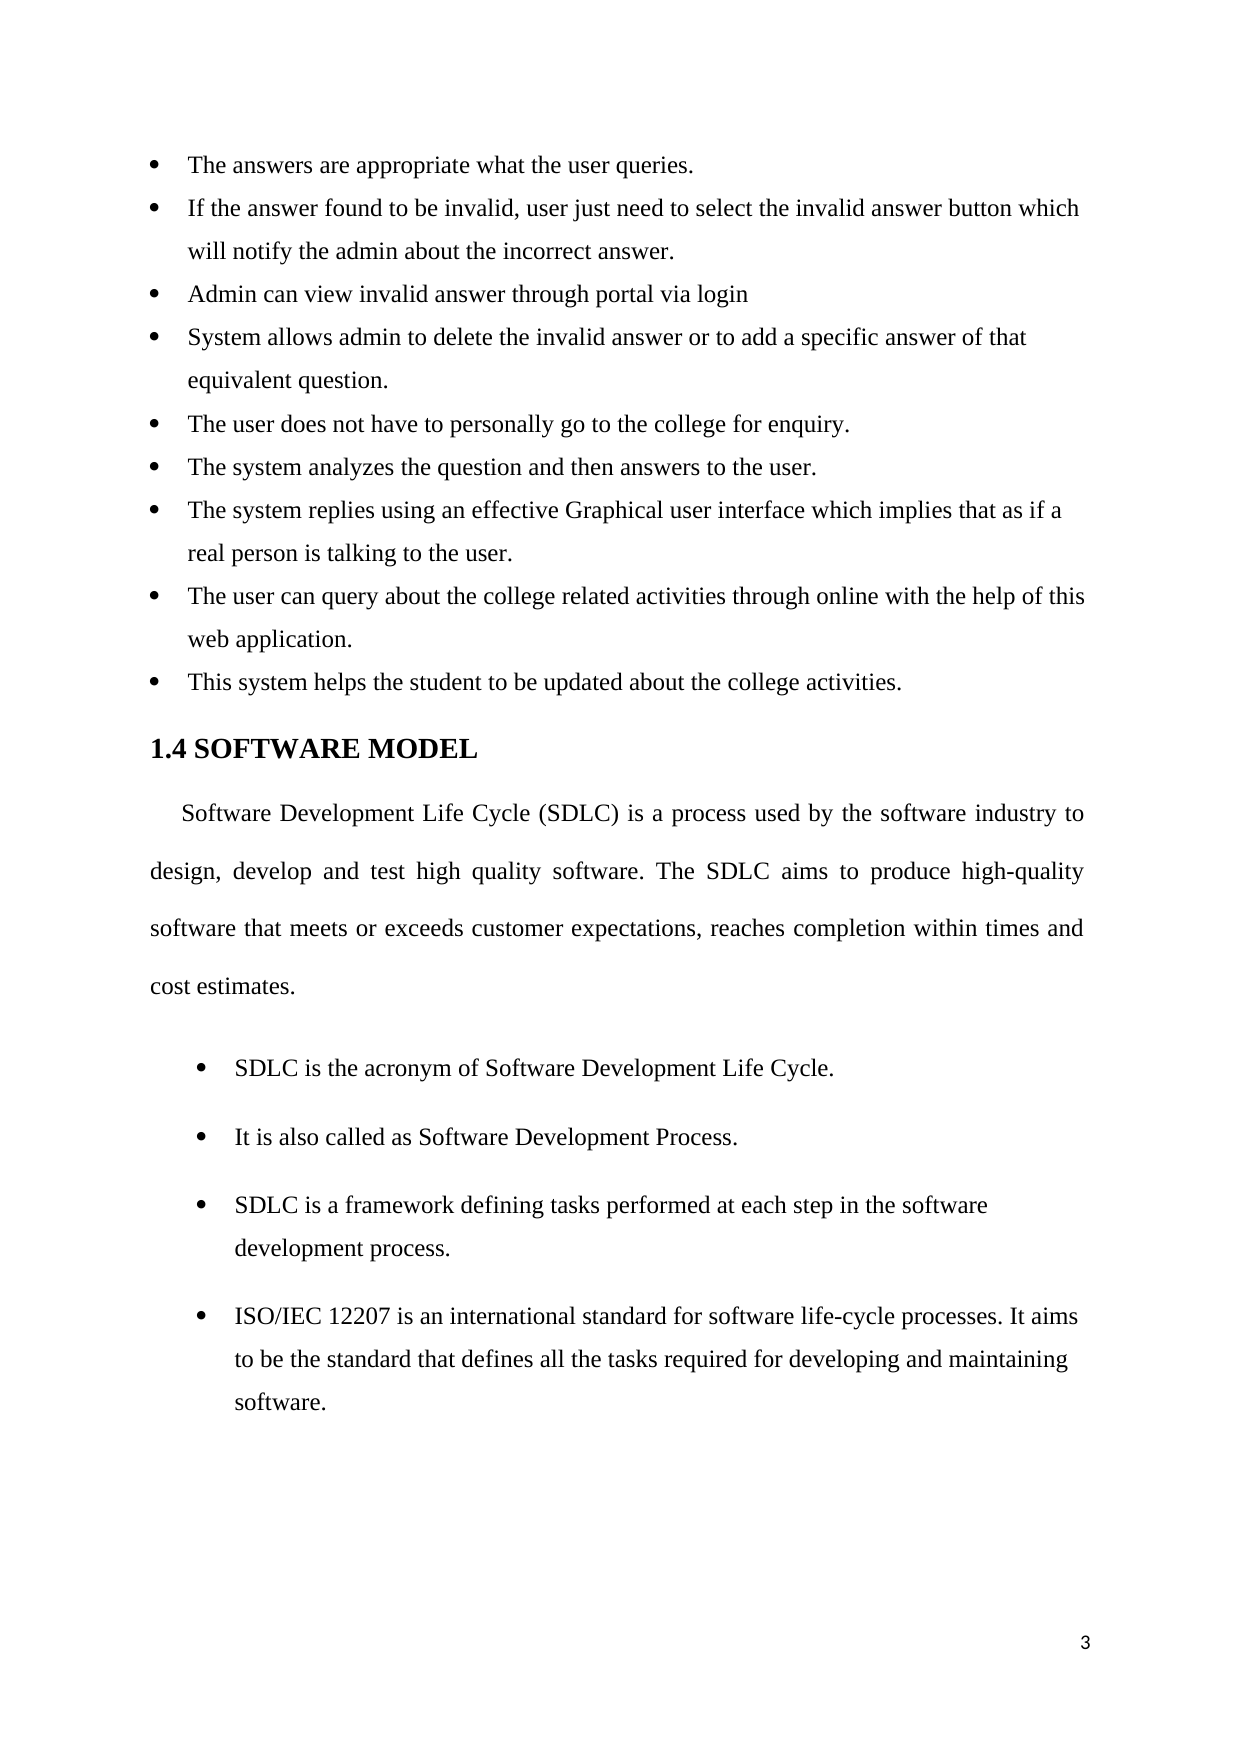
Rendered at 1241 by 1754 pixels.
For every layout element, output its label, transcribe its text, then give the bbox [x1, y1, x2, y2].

list The user can query about the college related activities through online with the help of this web application. [150, 581, 1090, 653]
list SDLC is a framework defining tasks performed at each step in the software development process. [197, 1190, 1085, 1262]
list This system helps the student to be updated about the college activities. [150, 667, 1090, 696]
list The user does not have to personally go to the college for enquiry. [150, 409, 1090, 437]
list If the answer found to be invalid, user just need to select the invalid answer button which will notify the admin about the incorrect answer. [150, 193, 1090, 265]
list The system replies using an effective Graphical user interface which implies that as if a real person is talking to the user. [150, 495, 1090, 567]
list Admin can view invalid answer through portal via login [150, 279, 1090, 308]
list System allows admin to delete the invalid answer or to add a specific answer of that equivalent question. [150, 322, 1090, 394]
list SDLC is the acronym of Software Development Life Cycle. [197, 1053, 1085, 1082]
list The system analyzes the question and then answers to the user. [150, 452, 1090, 481]
list It is also called as Software Development Process. [197, 1122, 1085, 1150]
text Software Development Life Cycle (SDLC) is a process used by the software industry to design, develop and test high quality software. The SDLC aims to produce high-quality software that meets or exceeds customer expectations, reaches completion within times and cost estimates. [150, 798, 1085, 1000]
list ISO/IEC 12207 is an international standard for software life-cycle processes. It aims to be the standard that defines all the tasks required for developing and maintaining software. [197, 1301, 1085, 1416]
text 1.4 SOFTWARE MODEL [150, 731, 1090, 765]
list The answers are appropriate what the user queries. [150, 150, 1090, 179]
